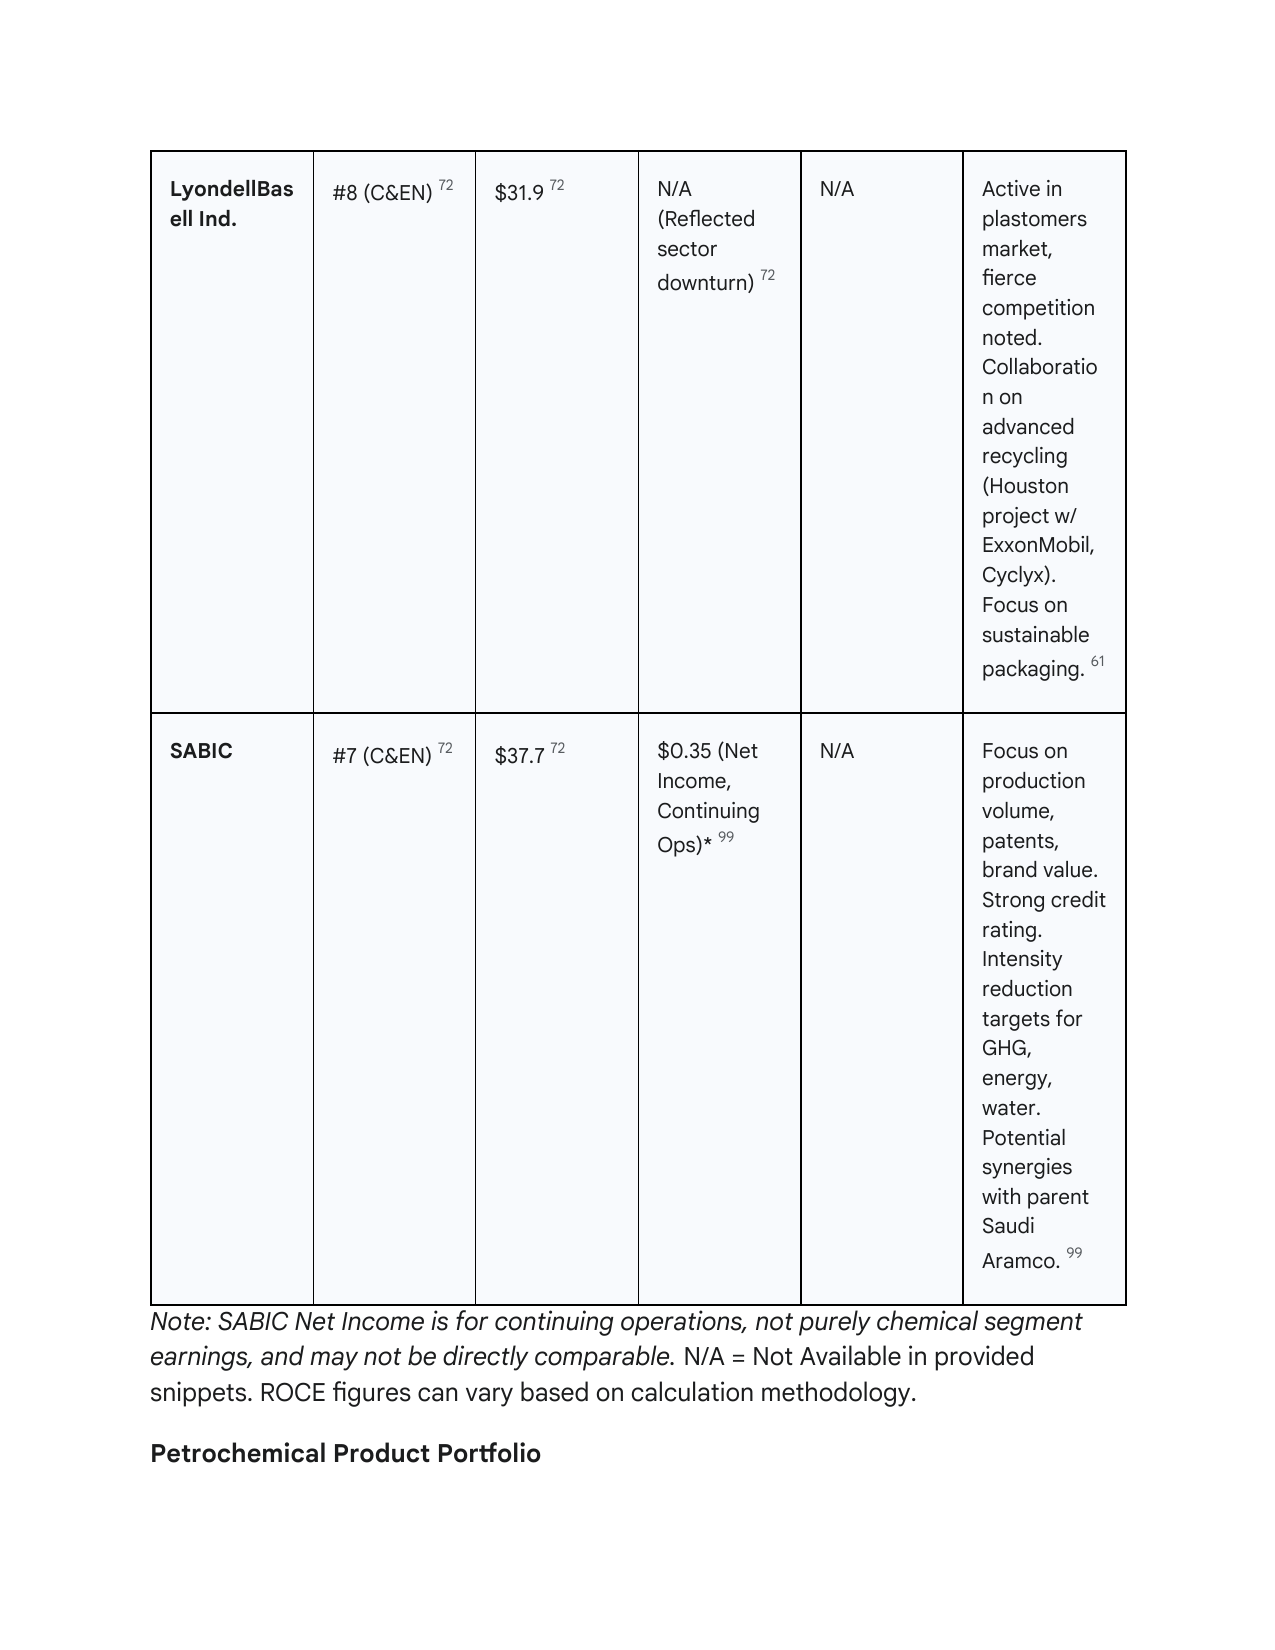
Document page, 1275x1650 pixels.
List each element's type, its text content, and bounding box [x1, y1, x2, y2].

table_cell N/A [802, 152, 962, 712]
table_cell $31.9 72 [476, 152, 638, 712]
table_cell $0.35 (Net Income, Continuing Ops)* 99 [639, 714, 800, 1304]
table_cell Focus on production volume, patents, brand value. Strong credit rating. Intensity reduction targets for GHG, energy, water. Potential synergies with parent Saudi Aramco. 99 [964, 714, 1125, 1304]
table_cell #8 (C&EN) 72 [314, 152, 475, 712]
table_cell LyondellBasell Ind. [152, 152, 313, 712]
text Note: SABIC Net Income is for continuing operations, not purely chemical segment earnings, and may not be directly comparable. N/A = Not Available in provided snippets. ROCE figures can vary based on calculation methodology. [150, 1306, 1125, 1409]
table_cell N/A [802, 714, 962, 1304]
table_cell #7 (C&EN) 72 [314, 714, 475, 1304]
text Petrochemical Product Portfolio [150, 1438, 1125, 1469]
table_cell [639, 152, 800, 712]
table_cell SABIC [152, 714, 313, 1304]
table_cell Active in plastomers market, fierce competition noted. Collaboration on advanced recycling (Houston project w/ ExxonMobil, Cyclyx). Focus on sustainable packaging. 61 [964, 152, 1125, 712]
table_cell $37.7 72 [476, 714, 638, 1304]
